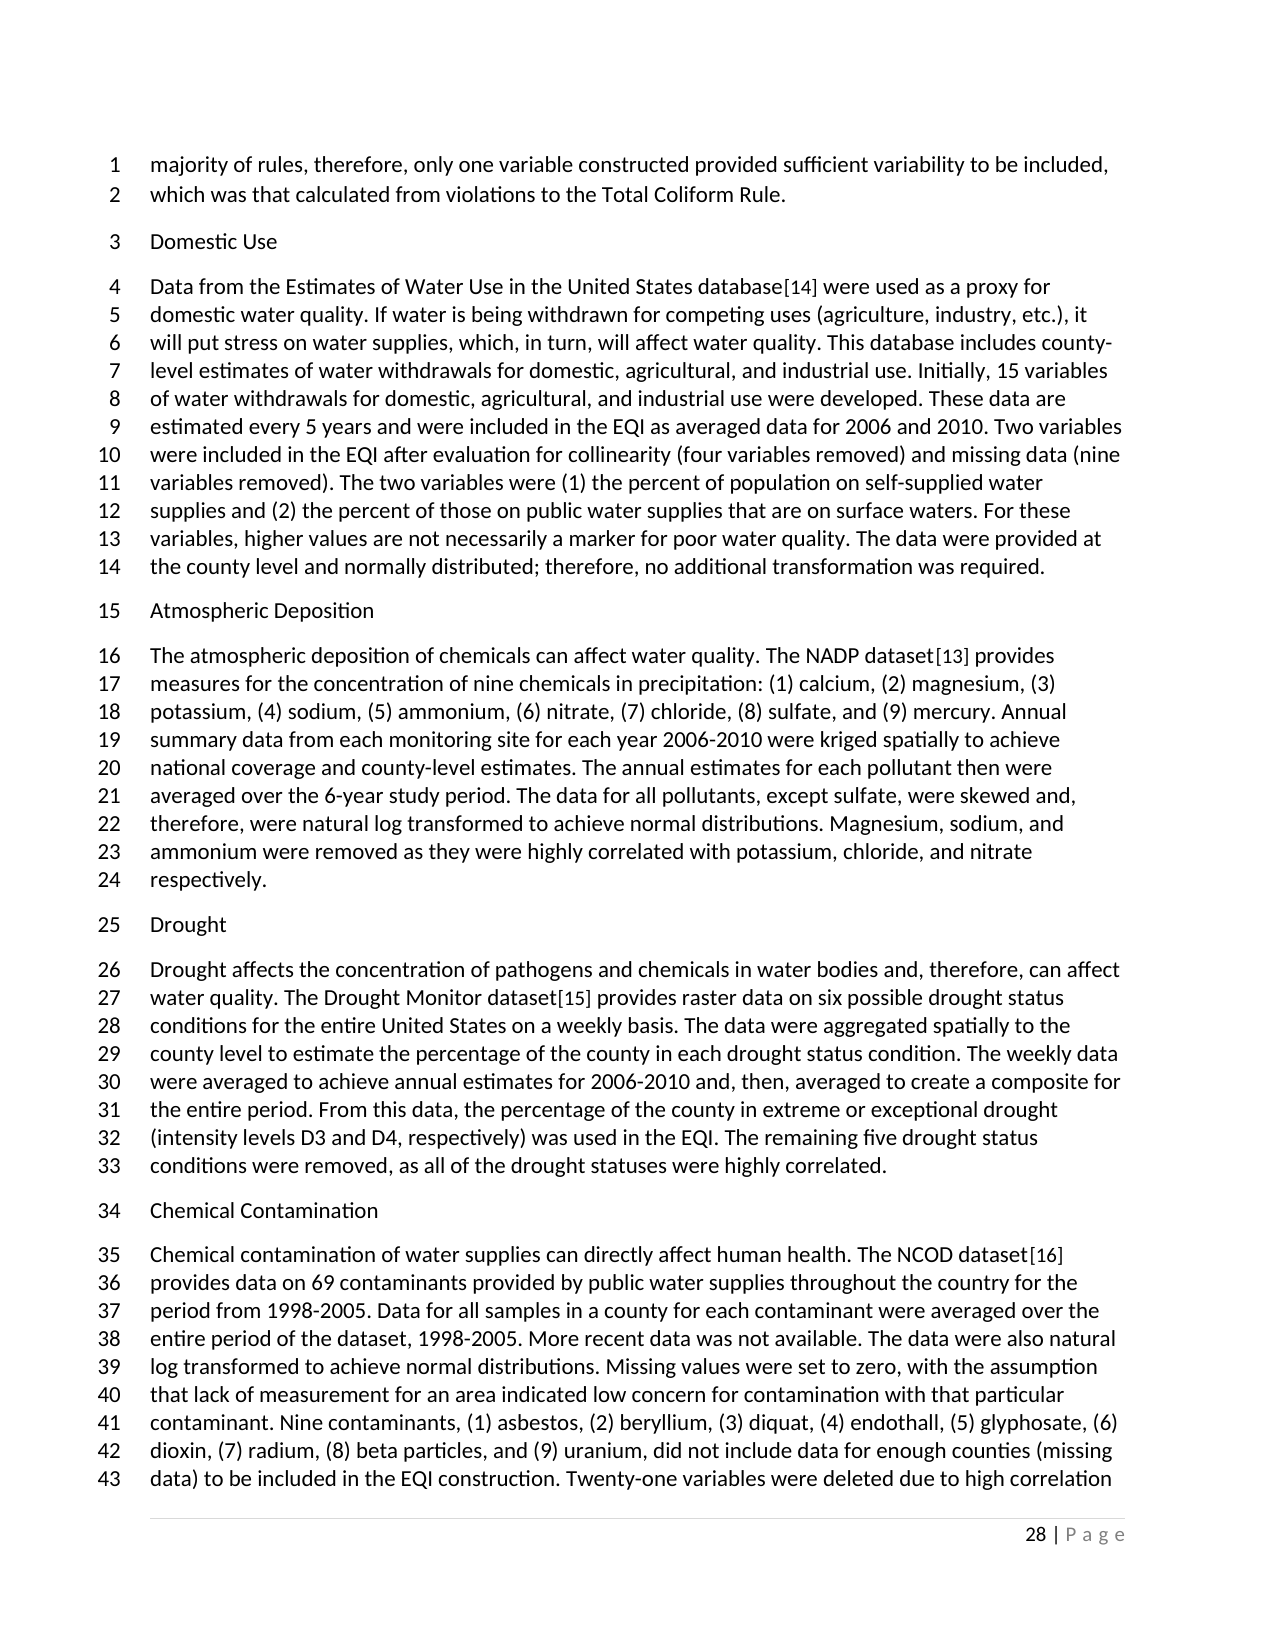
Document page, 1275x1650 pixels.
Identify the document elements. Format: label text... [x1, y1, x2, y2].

text Atmospheric Deposition [150, 597, 1125, 625]
text Data from the Estimates of Water Use in the United States database[14] were used as a proxy for domestic water quality. If water is being withdrawn for competing uses (agriculture, industry, etc.), it will put stress on water supplies, which, in turn, will affect water quality. This database includes county-level estimates of water withdrawals for domestic, agricultural, and industrial use. Initially, 15 variables of water withdrawals for domestic, agricultural, and industrial use were developed. These data are estimated every 5 years and were included in the EQI as averaged data for 2006 and 2010. Two variables were included in the EQI after evaluation for collinearity (four variables removed) and missing data (nine variables removed). The two variables were (1) the percent of population on self-supplied water supplies and (2) the percent of those on public water supplies that are on surface waters. For these variables, higher values are not necessarily a marker for poor water quality. The data were provided at the county level and normally distributed; therefore, no additional transformation was required. [150, 272, 1125, 580]
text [150, 1240, 1125, 1493]
text Drought affects the concentration of pathogens and chemicals in water bodies and, therefore, can affect water quality. The Drought Monitor dataset[15] provides raster data on six possible drought status conditions for the entire United States on a weekly basis. The data were aggregated spatially to the county level to estimate the percentage of the county in each drought status condition. The weekly data were averaged to achieve annual estimates for 2006-2010 and, then, averaged to create a composite for the entire period. From this data, the percentage of the county in extreme or exceptional drought (intensity levels D3 and D4, respectively) was used in the EQI. The remaining five drought status conditions were removed, as all of the drought statuses were highly correlated. [150, 955, 1125, 1179]
text The atmospheric deposition of chemicals can affect water quality. The NADP dataset[13] provides measures for the concentration of nine chemicals in precipitation: (1) calcium, (2) magnesium, (3) potassium, (4) sodium, (5) ammonium, (6) nitrate, (7) chloride, (8) sulfate, and (9) mercury. Annual summary data from each monitoring site for each year 2006-2010 were kriged spatially to achieve national coverage and county-level estimates. The annual estimates for each pollutant then were averaged over the 6-year study period. The data for all pollutants, except sulfate, were skewed and, therefore, were natural log transformed to achieve normal distributions. Magnesium, sodium, and ammonium were removed as they were highly correlated with potassium, chloride, and nitrate respectively. [150, 641, 1125, 893]
text Chemical Contamination [150, 1196, 1125, 1224]
text Drought [150, 910, 1125, 938]
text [150, 150, 1125, 208]
text Domestic Use [150, 227, 1125, 255]
